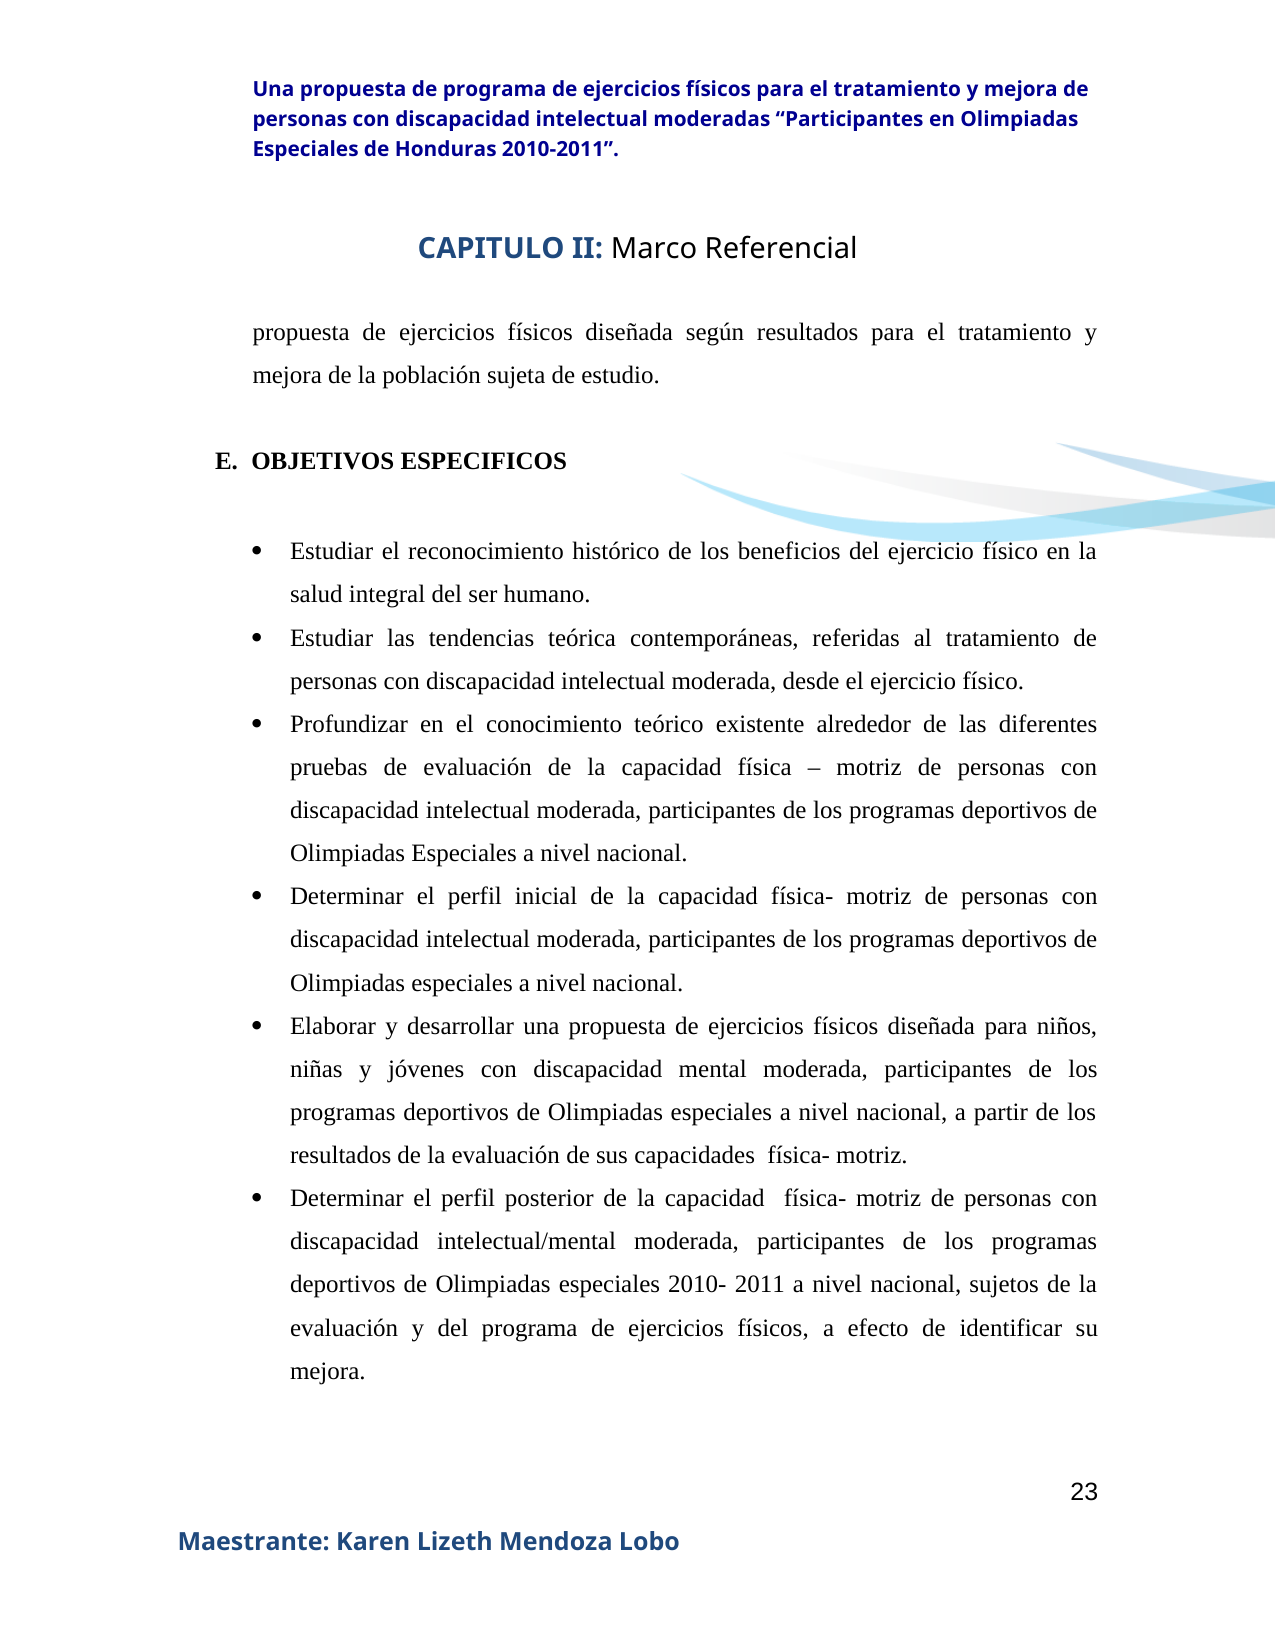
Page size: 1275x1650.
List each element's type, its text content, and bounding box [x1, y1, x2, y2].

list Estudiar el reconocimiento histórico de los beneficios del ejercicio físico en la salud integral del ser humano. [252, 536, 1098, 608]
subtitle OBJETIVOS ESPECIFICOS [215, 446, 1098, 475]
list Elaborar y desarrollar una propuesta de ejercicios físicos diseñada para niños, niñas y jóvenes con discapacidad mental moderada, participantes de los programas deportivos de Olimpiadas especiales a nivel nacional, a partir de los resultados de la evaluación de sus capacidades física- motriz. [252, 1011, 1098, 1169]
list Determinar el perfil inicial de la capacidad física- motriz de personas con discapacidad intelectual moderada, participantes de los programas deportivos de Olimpiadas especiales a nivel nacional. [252, 881, 1098, 996]
list Estudiar las tendencias teórica contemporáneas, referidas al tratamiento de personas con discapacidad intelectual moderada, desde el ejercicio físico. [252, 623, 1098, 694]
list Determinar el perfil posterior de la capacidad física- motriz de personas con discapacidad intelectual/mental moderada, participantes de los programas deportivos de Olimpiadas especiales 2010- 2011 a nivel nacional, sujetos de la evaluación y del programa de ejercicios físicos, a efecto de identificar su mejora. [252, 1183, 1098, 1384]
picture [680, 298, 1275, 542]
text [252, 317, 1098, 389]
list Profundizar en el conocimiento teórico existente alrededor de las diferentes pruebas de evaluación de la capacidad física – motriz de personas con discapacidad intelectual moderada, participantes de los programas deportivos de Olimpiadas Especiales a nivel nacional. [252, 709, 1098, 867]
